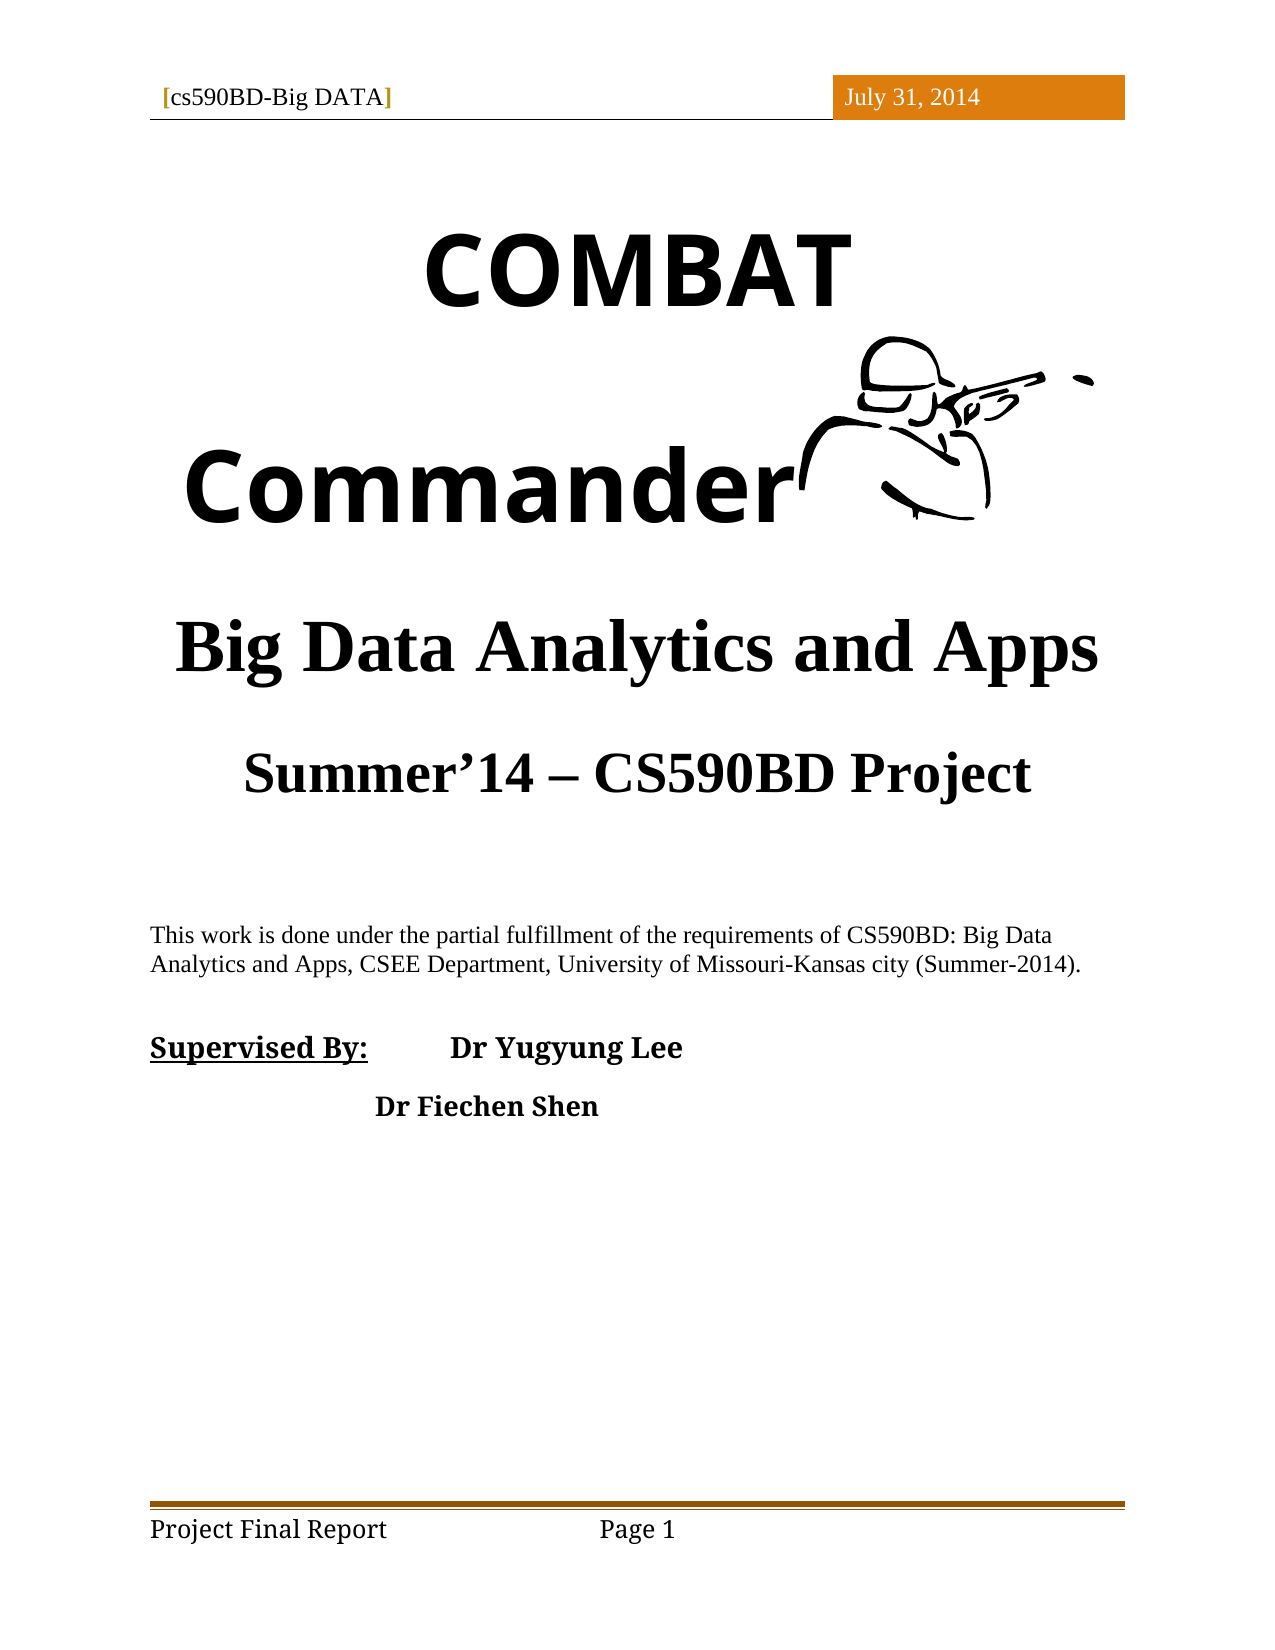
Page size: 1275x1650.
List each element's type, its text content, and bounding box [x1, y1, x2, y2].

subtitle Dr Fiechen Shen [150, 1088, 1125, 1125]
subtitle Supervised By: Dr Yugyung Lee [150, 1027, 1125, 1067]
subtitle COMBAT Commander [150, 200, 1125, 552]
text This work is done under the partial fulfillment of the requirements of CS590BD: Big Data Analytics and Apps, CSEE Department, University of Missouri-Kansas city (Summer-2014). [150, 920, 1125, 977]
subtitle Summer’14 – CS590BD Project [150, 738, 1125, 805]
subtitle Big Data Analytics and Apps [150, 602, 1125, 688]
